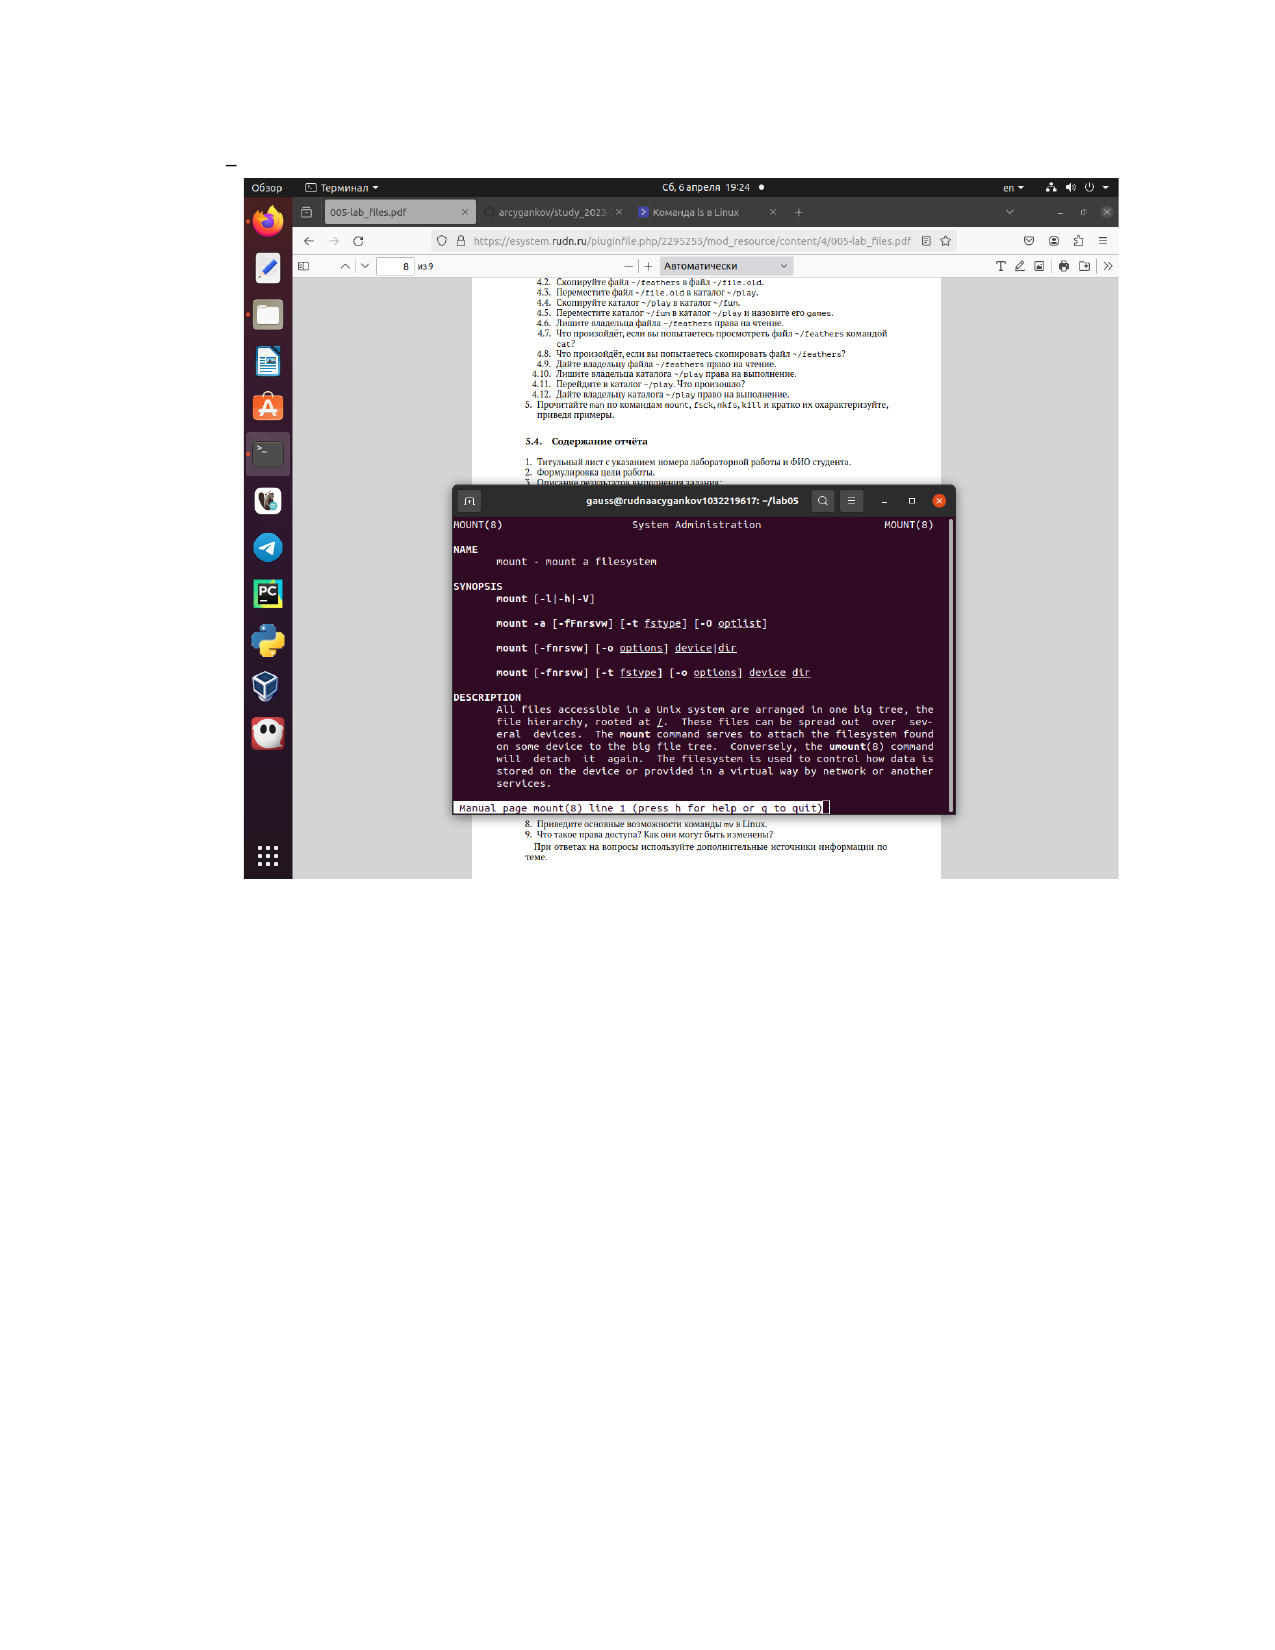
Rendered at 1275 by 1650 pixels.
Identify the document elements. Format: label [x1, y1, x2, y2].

picture [243, 178, 1119, 879]
